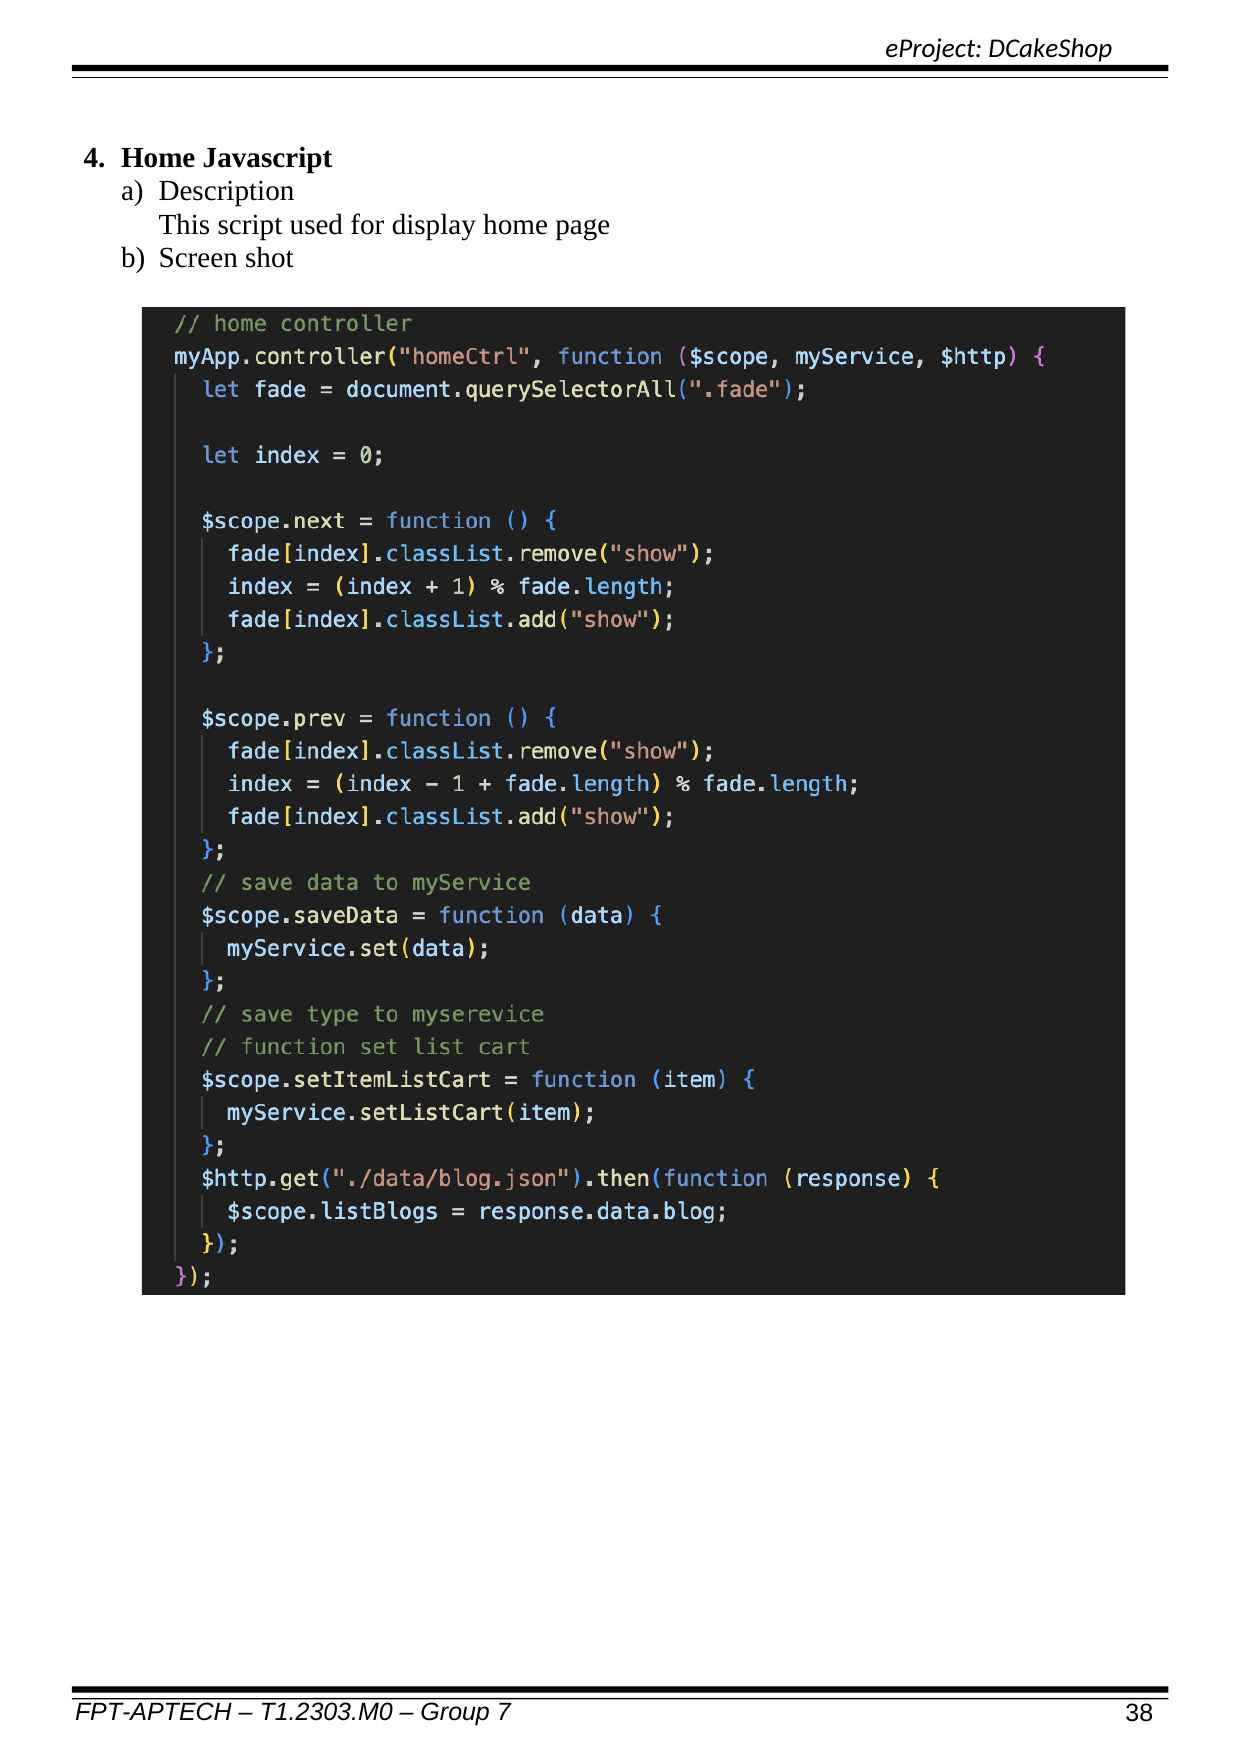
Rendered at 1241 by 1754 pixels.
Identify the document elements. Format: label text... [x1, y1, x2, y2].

list Home Javascript [83, 140, 1203, 173]
picture [141, 307, 1126, 1295]
text This script used for display home page [158, 207, 1203, 241]
list Screen shot [121, 241, 1203, 274]
list Description [121, 173, 1203, 207]
